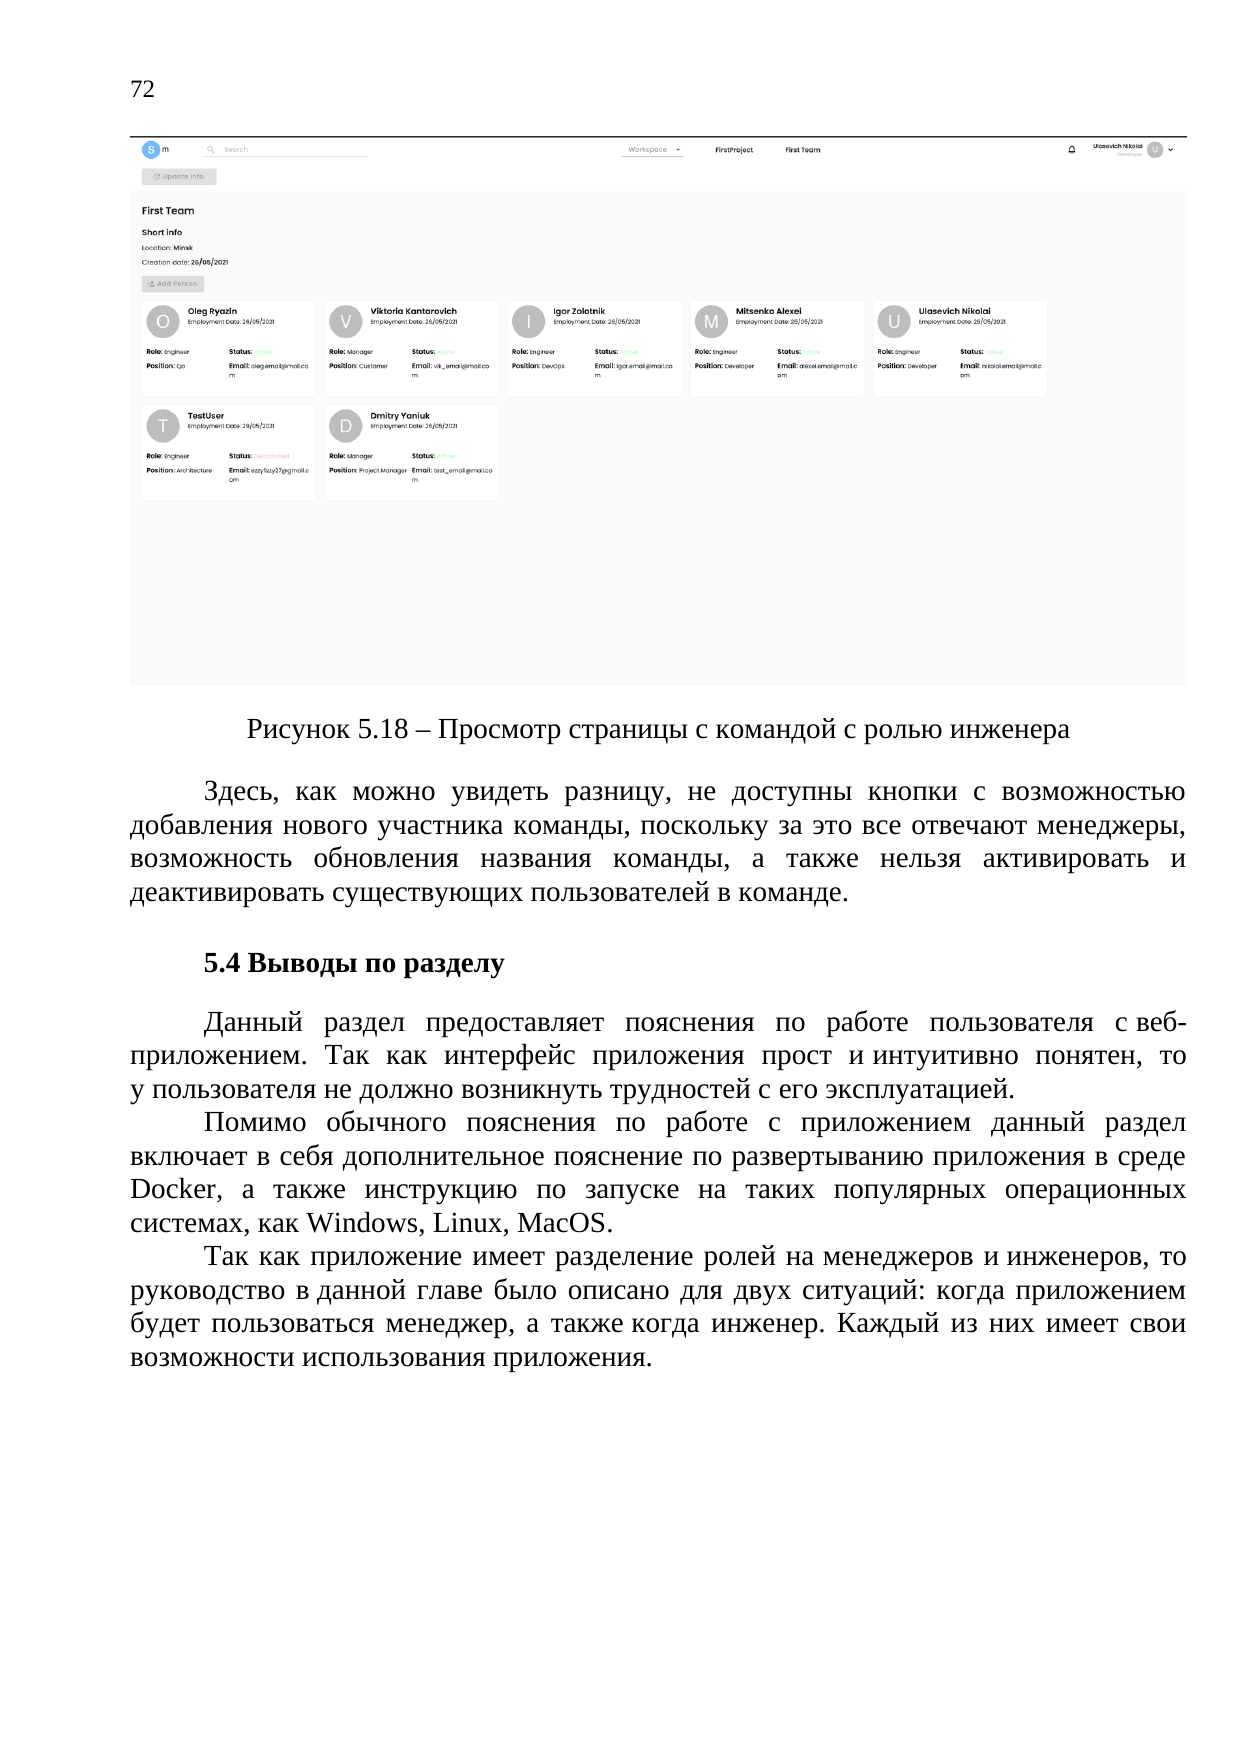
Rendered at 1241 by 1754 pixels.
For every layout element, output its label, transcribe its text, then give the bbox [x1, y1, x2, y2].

text Помимо обычного пояснения по работе с приложением данный раздел включает в себя дополнительное пояснение по развертыванию приложения в среде Docker, а также инструкцию по запуске на таких популярных операционных системах, как Windows, Linux, MacOS. [130, 1104, 1187, 1238]
text Данный раздел предоставляет пояснения по работе пользователя с веб-приложением. Так как интерфейс приложения прост и интуитивно понятен, то у пользователя не должно возникнуть трудностей с его эксплуатацией. [130, 1004, 1187, 1104]
picture [129, 136, 1188, 686]
text Рисунок 5.18 – Просмотр страницы с командой с ролью инженера [130, 711, 1187, 744]
list Выводы по разделу [130, 945, 1187, 979]
text Так как приложение имеет разделение ролей на менеджеров и инженеров, то руководство в данной главе было описано для двух ситуаций: когда приложением будет пользоваться менеджер, а также когда инженер. Каждый из них имеет свои возможности использования приложения. [130, 1238, 1187, 1373]
text Здесь, как можно увидеть разницу, не доступны кнопки с возможностью добавления нового участника команды, поскольку за это все отвечают менеджеры, возможность обновления названия команды, а также нельзя активировать и деактивировать существующих пользователей в команде. [130, 773, 1187, 908]
